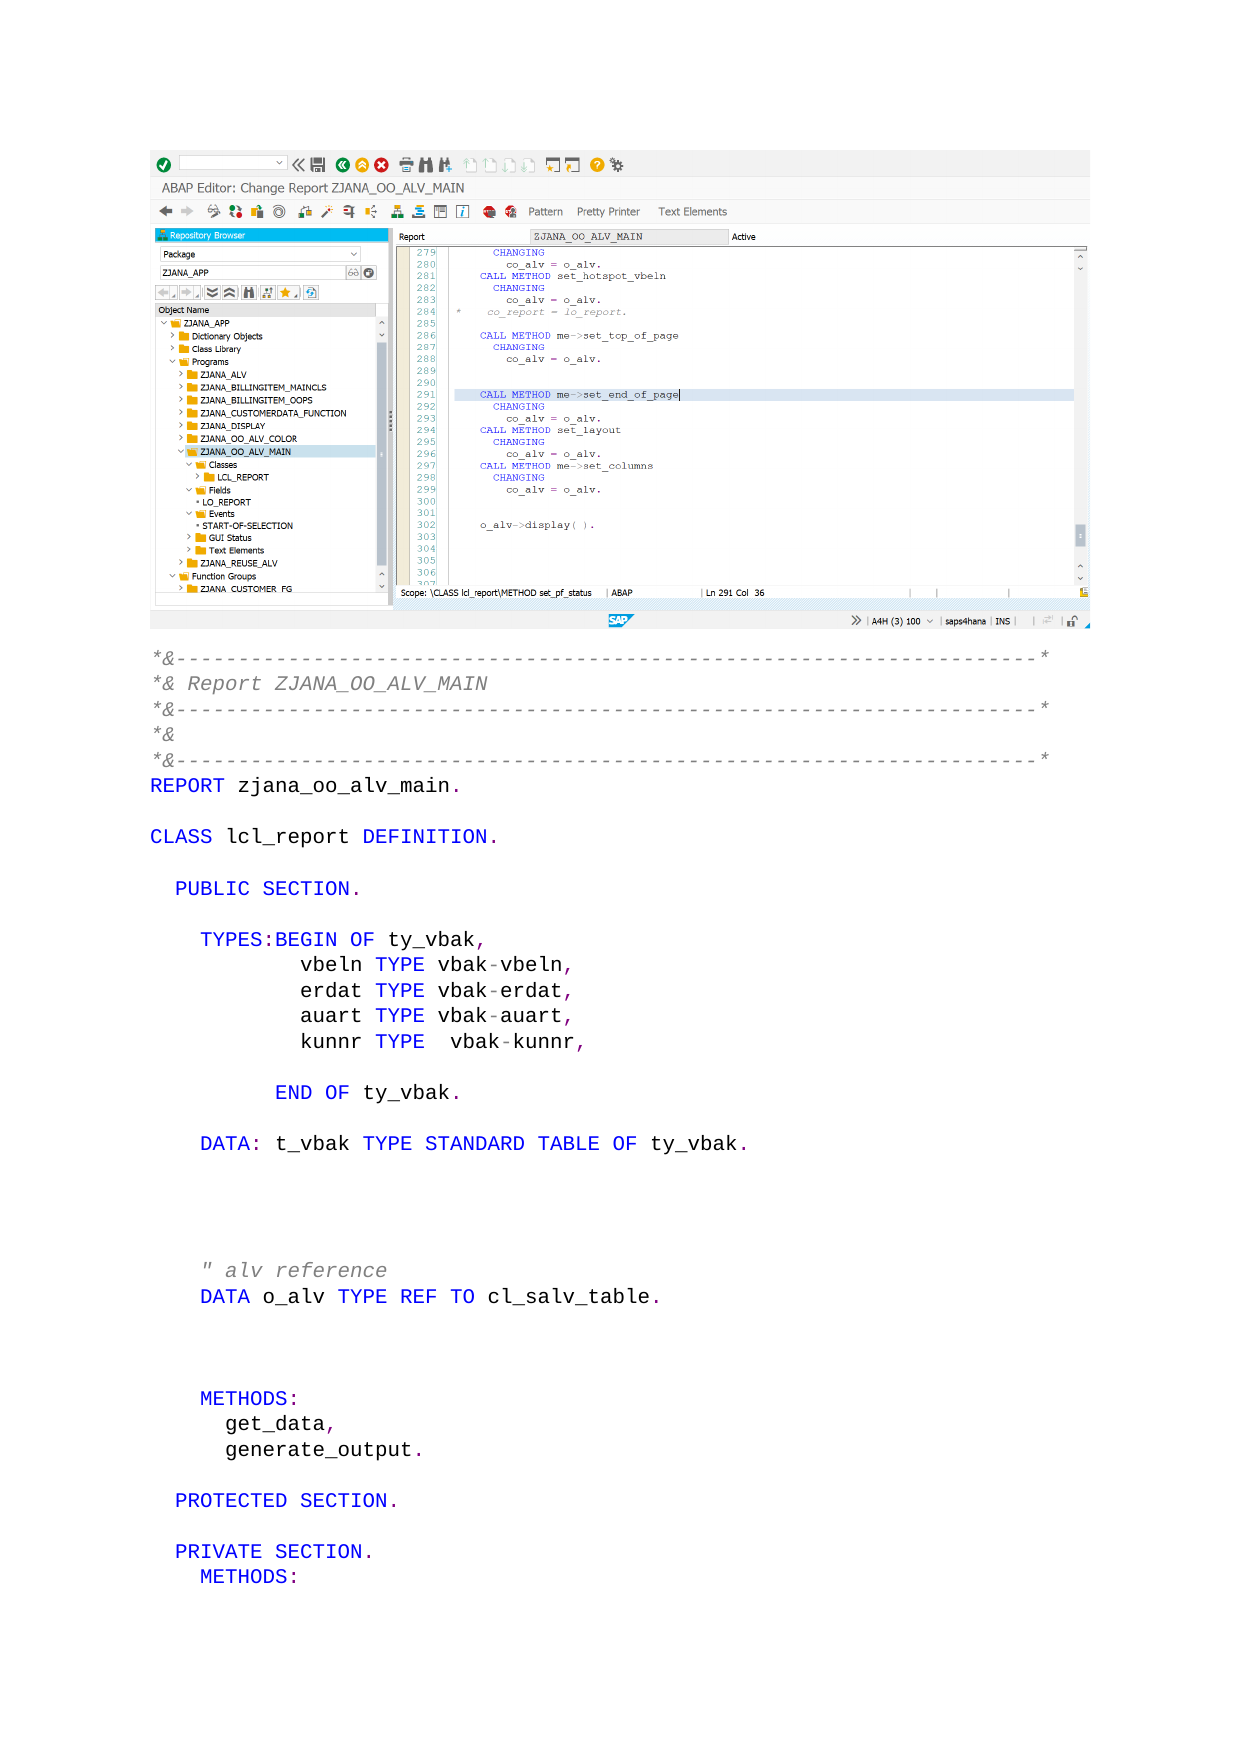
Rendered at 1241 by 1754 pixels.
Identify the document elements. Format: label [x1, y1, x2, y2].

picture [150, 150, 1091, 629]
text [150, 648, 1090, 1590]
